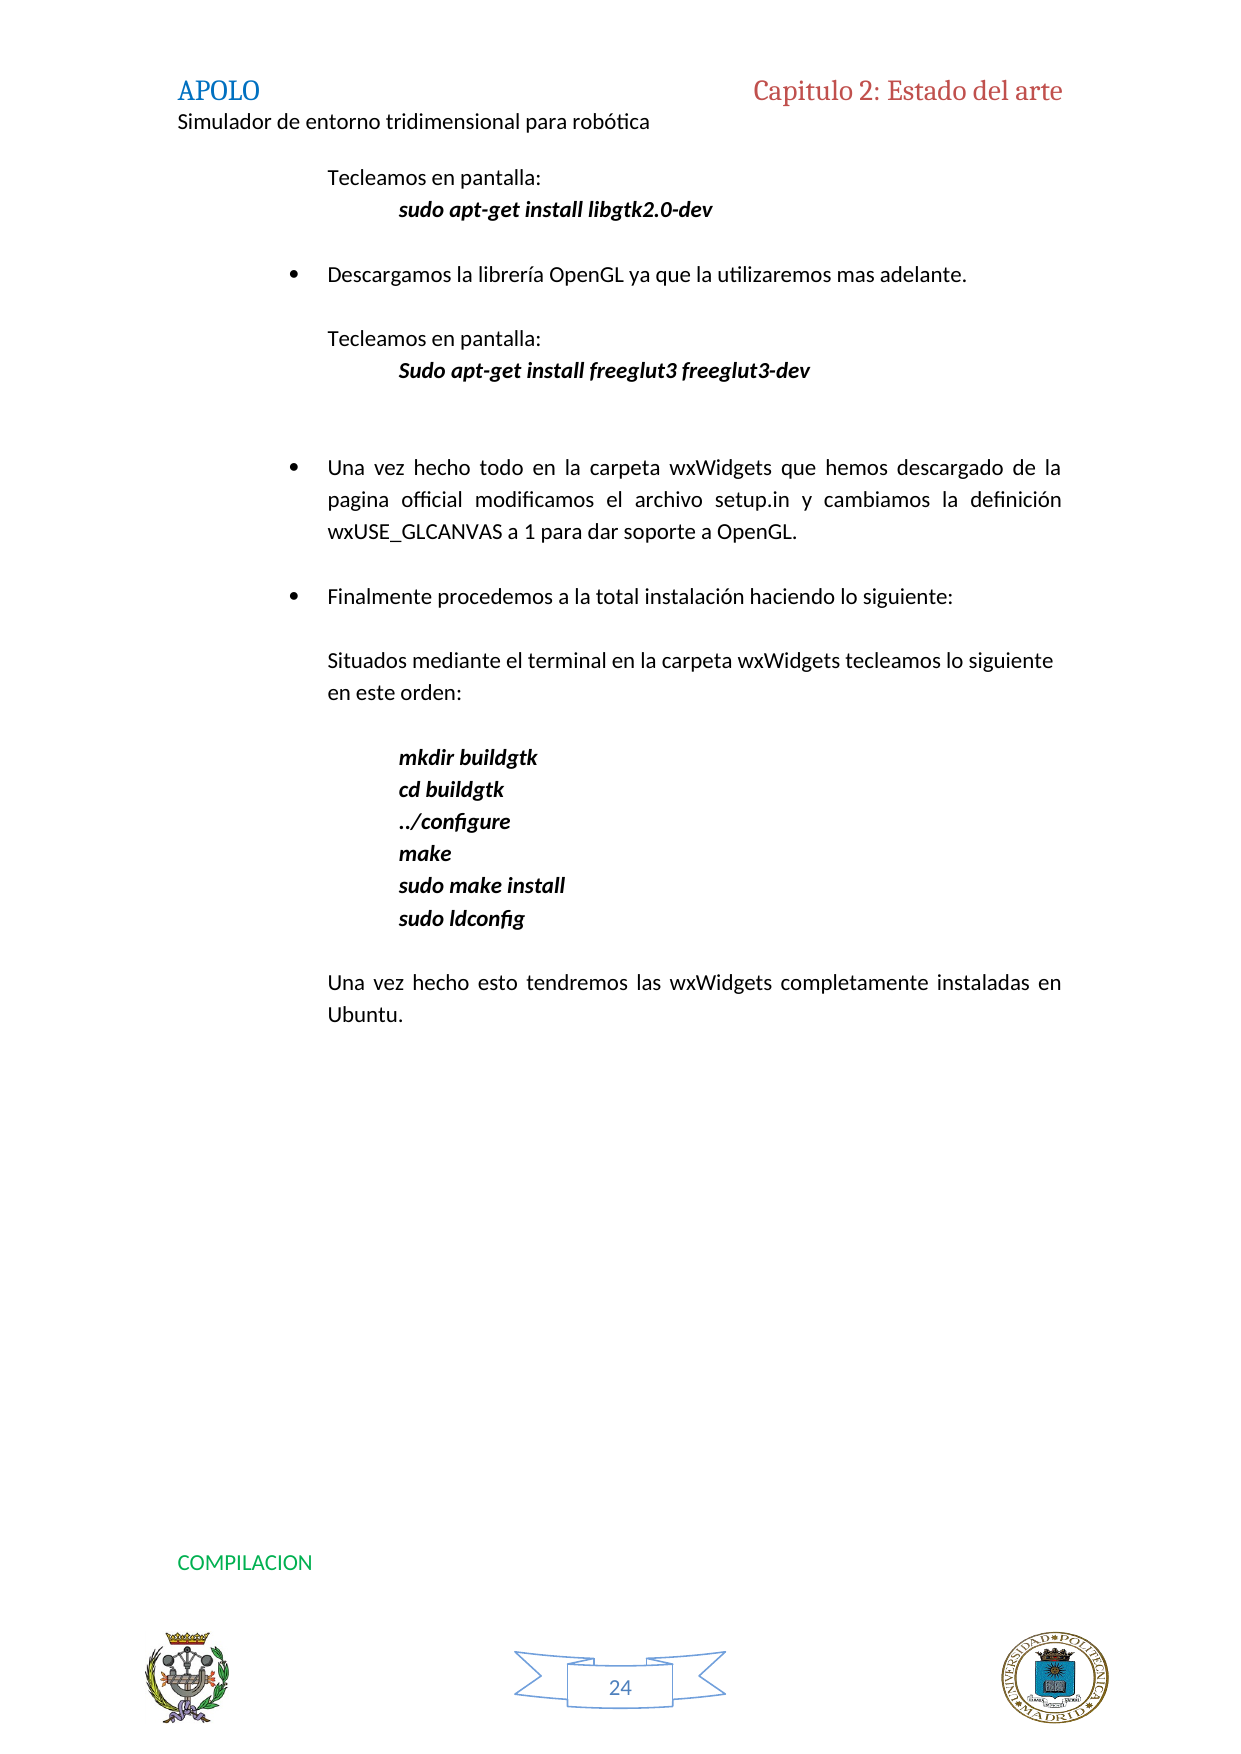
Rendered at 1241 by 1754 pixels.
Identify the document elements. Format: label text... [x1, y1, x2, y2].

text COMPILACION [177, 1548, 1063, 1576]
list Sudo apt-get install freeglut3 freeglut3-dev [327, 357, 1063, 384]
picture [145, 1631, 229, 1724]
list Finalmente procedemos a la total instalación haciendo lo siguiente: [290, 582, 1063, 610]
list Situados mediante el terminal en la carpeta wxWidgets tecleamos lo siguiente [327, 646, 1063, 674]
picture [1000, 1631, 1110, 1724]
list sudo make install [327, 872, 1063, 899]
list ../configure [327, 807, 1063, 835]
list Descargamos la librería OpenGL ya que la utilizaremos mas adelante. [290, 260, 1063, 288]
list en este orden: [327, 678, 1063, 706]
list Tecleamos en pantalla: [327, 324, 1063, 352]
list Tecleamos en pantalla: [327, 163, 1063, 191]
list mkdir buildgtk [327, 743, 1063, 771]
list Una vez hecho todo en la carpeta wxWidgets que hemos descargado de la pagina official modificamos el archivo setup.in y cambiamos la definición wxUSE_GLCANVAS a 1 para dar soporte a OpenGL. [290, 453, 1063, 546]
list cd buildgtk [327, 775, 1063, 803]
list sudo ldconfig [327, 904, 1063, 932]
list sudo apt-get install libgtk2.0-dev [327, 196, 1063, 224]
list make [327, 839, 1063, 867]
list Una vez hecho esto tendremos las wxWidgets completamente instaladas en Ubuntu. [327, 968, 1063, 1028]
